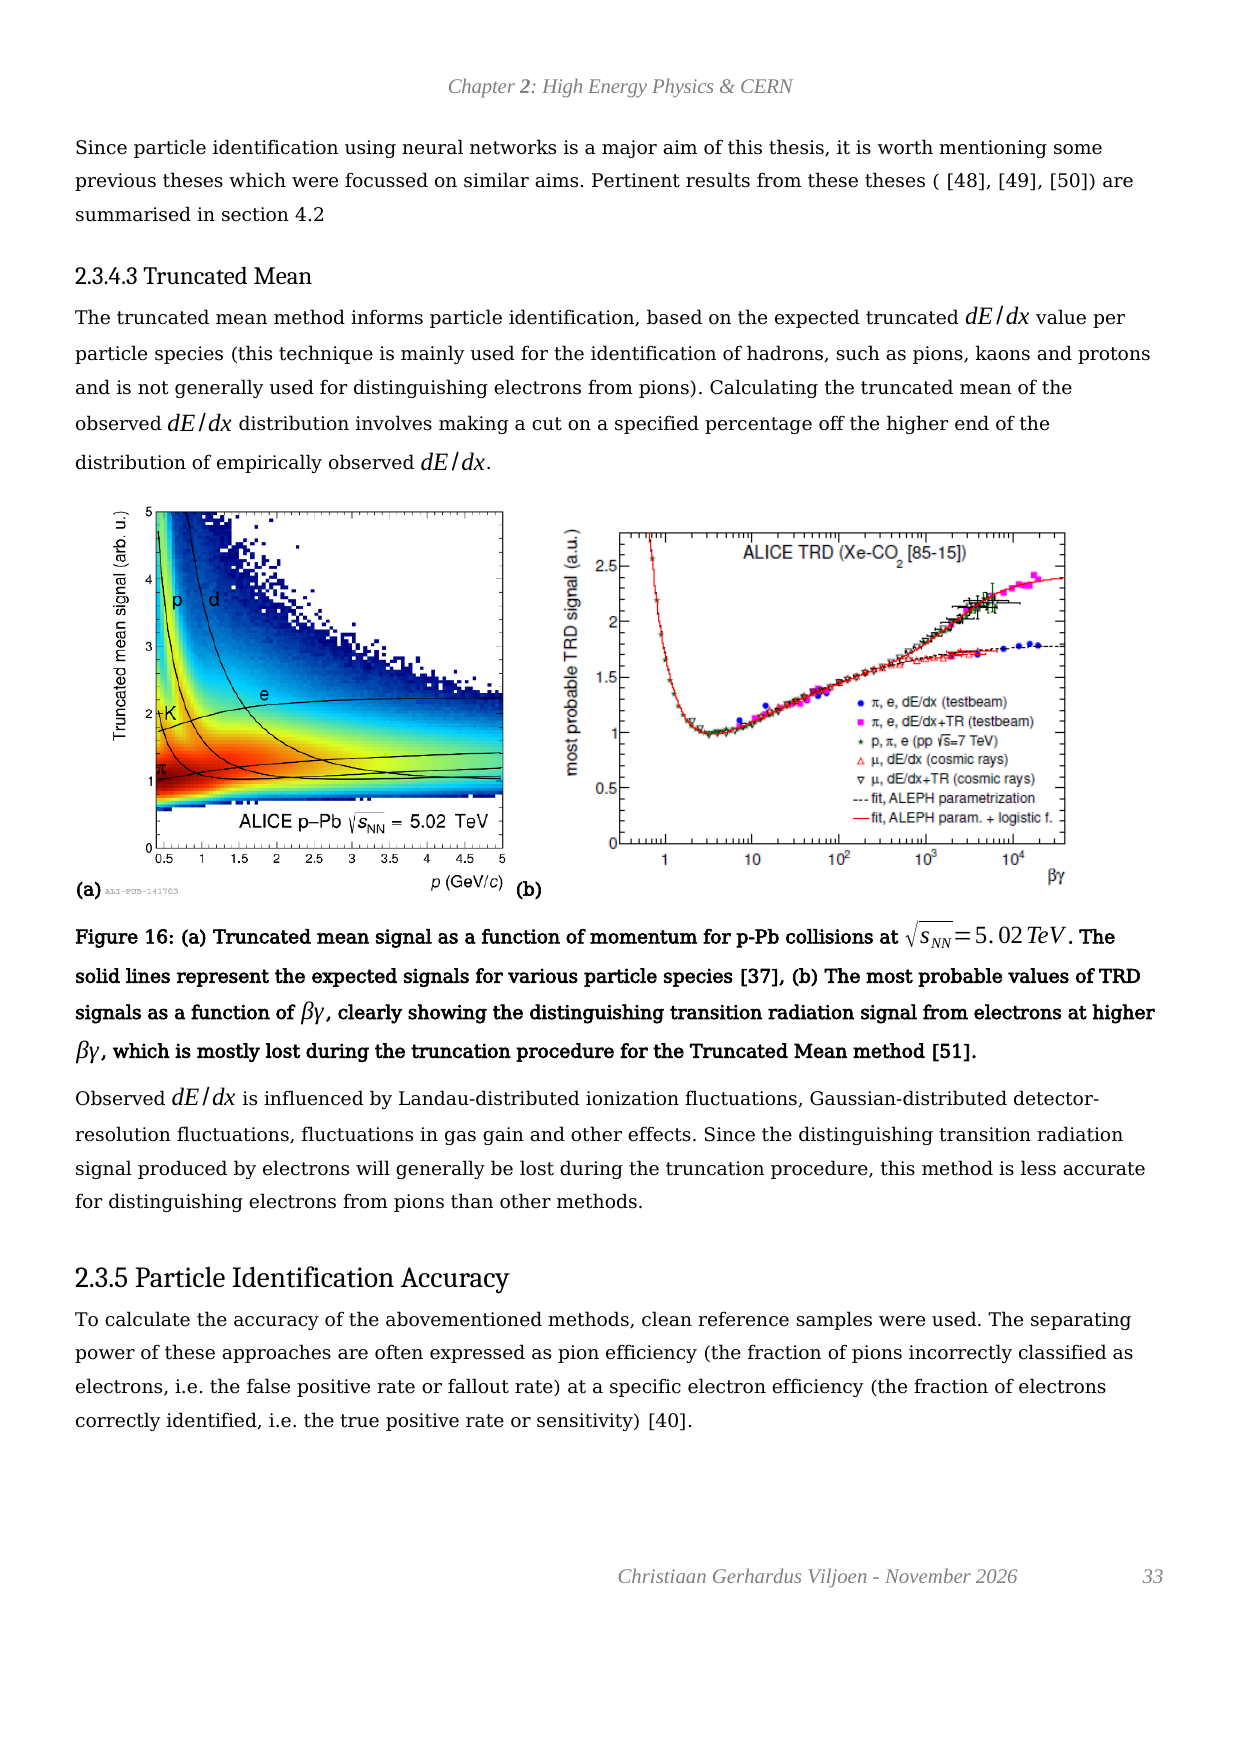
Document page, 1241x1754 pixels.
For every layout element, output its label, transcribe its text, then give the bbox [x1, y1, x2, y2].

text To calculate the accuracy of the abovementioned methods, clean reference samples were used. The separating power of these approaches are often expressed as pion efficiency (the fraction of pions incorrectly classified as electrons, i.e. the false positive rate or fallout rate) at a specific electron efficiency (the fraction of electrons correctly identified, i.e. the true positive rate or sensitivity) . [75, 1307, 1165, 1431]
subtitle Particle Identification Accuracy [75, 1261, 1165, 1295]
picture [548, 506, 1101, 896]
text The truncated mean method informs particle identification, based on the expected truncated value per particle species (this technique is mainly used for the identification of hadrons, such as pions, kaons and protons and is not generally used for distinguishing electrons from pions). Calculating the truncated mean of the observed distribution involves making a cut on a specified percentage off the higher end of the distribution of empirically observed . [75, 303, 1165, 476]
text Figure 16: (a) Truncated mean signal as a function of momentum for p-Pb collisions at . The solid lines represent the expected signals for various particle species , (b) The most probable values of TRD signals as a function of , clearly showing the distinguishing transition radiation signal from electrons at higher , which is mostly lost during the truncation procedure for the Truncated Mean method . [75, 919, 1165, 1064]
picture [102, 495, 515, 896]
text Observed is influenced by Landau-distributed ionization fluctuations, Gaussian-distributed detector-resolution fluctuations, fluctuations in gas gain and other effects. Since the distinguishing transition radiation signal produced by electrons will generally be lost during the truncation procedure, this method is less accurate for distinguishing electrons from pions than other methods. [75, 1084, 1165, 1213]
text Since particle identification using neural networks is a major aim of this thesis, it is worth mentioning some previous theses which were focussed on similar aims. Pertinent results from these theses (, , ) are summarised in section 4.2 [75, 135, 1165, 225]
subtitle Truncated Mean [75, 262, 1165, 290]
